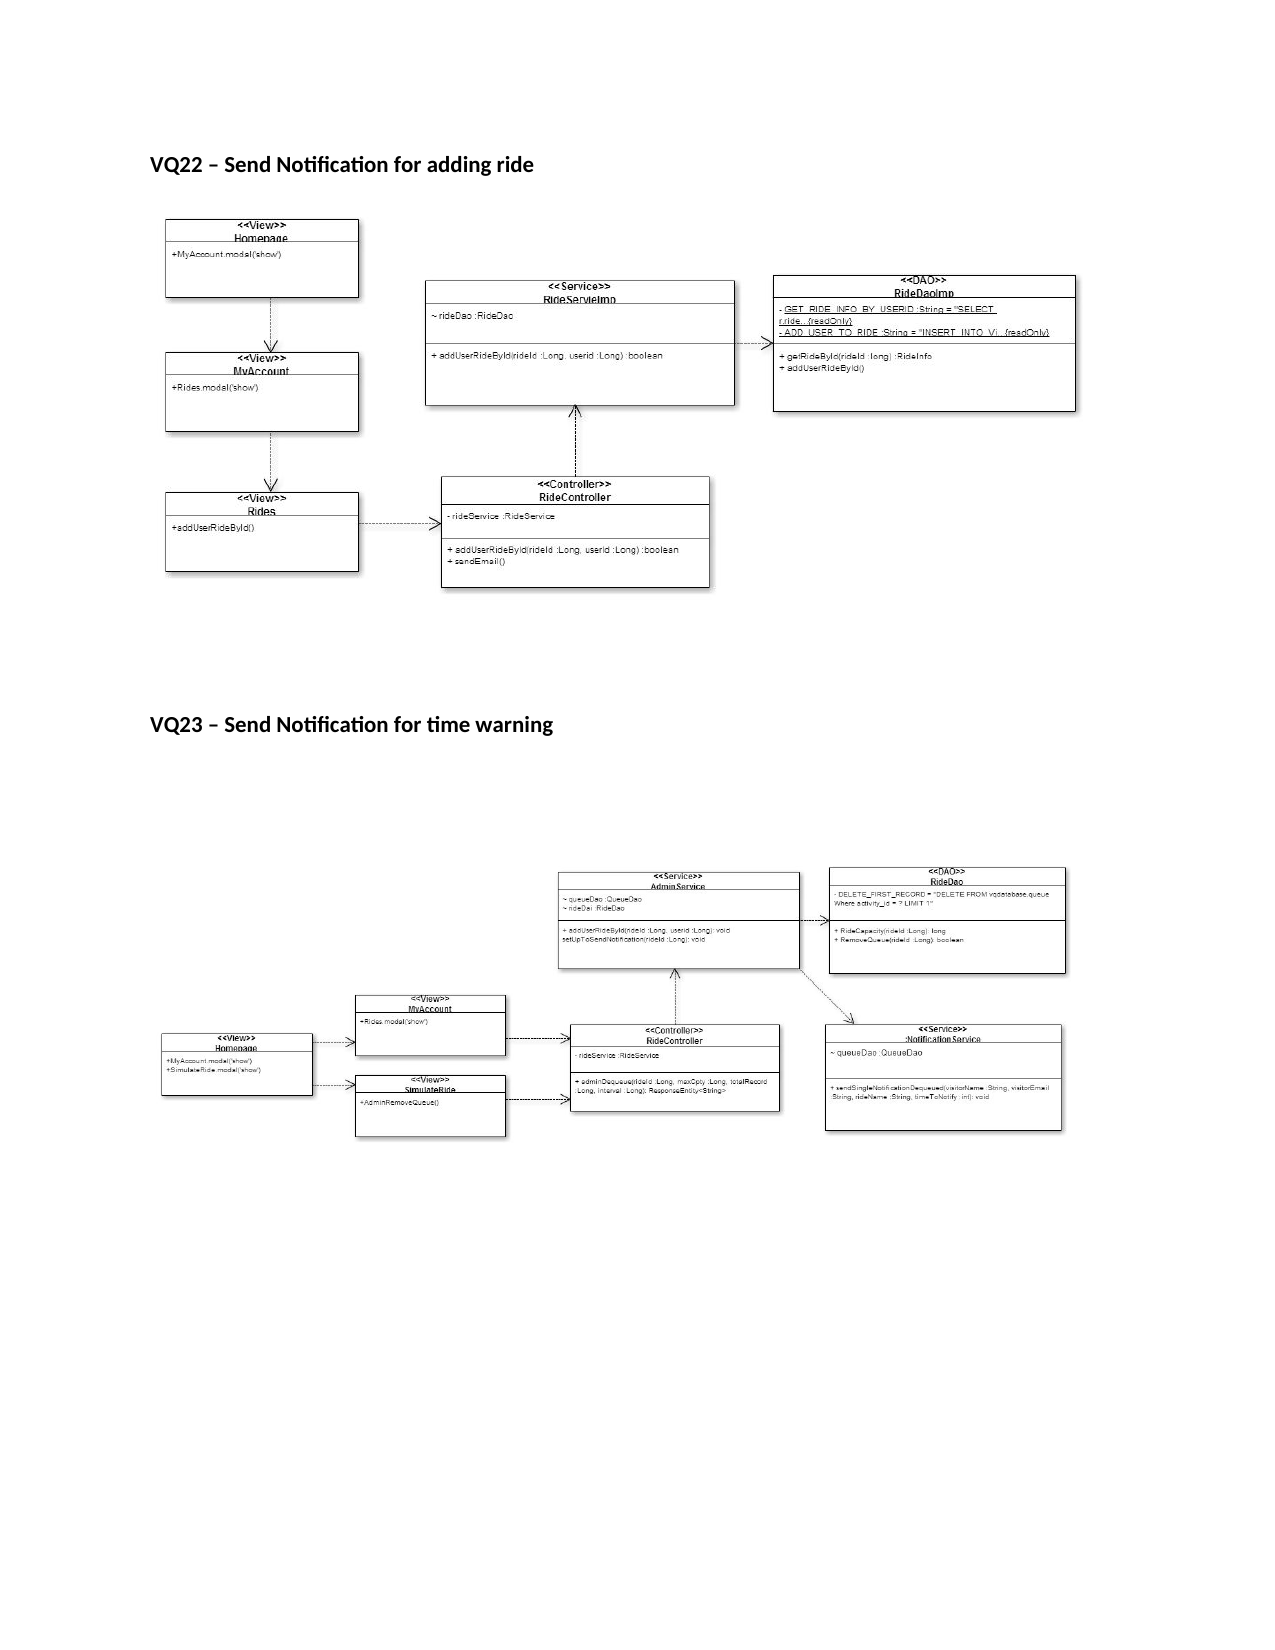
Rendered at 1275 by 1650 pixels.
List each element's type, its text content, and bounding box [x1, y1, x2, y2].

text VQ22 – Send Notification for adding ride [150, 150, 1125, 178]
text VQ23 – Send Notification for time warning [150, 710, 1125, 738]
picture [150, 202, 1125, 633]
picture [150, 816, 1124, 1233]
